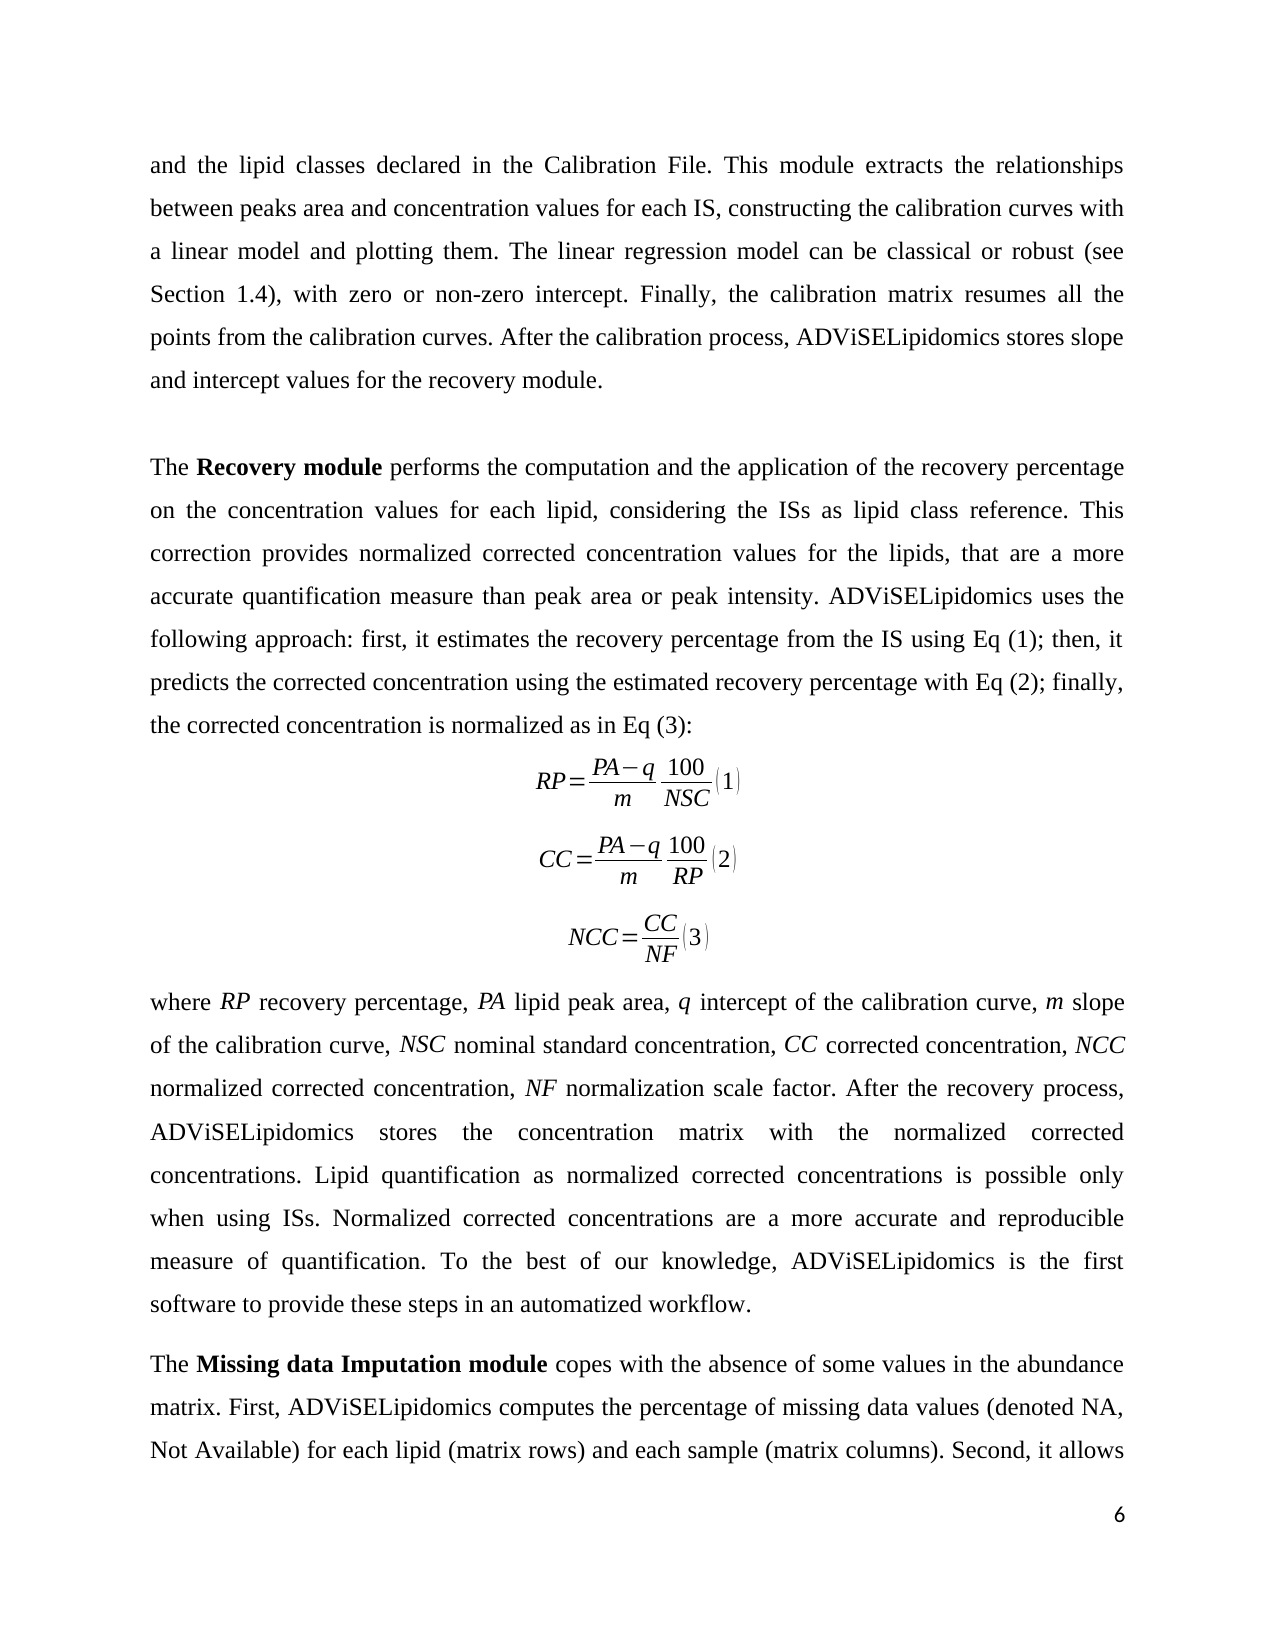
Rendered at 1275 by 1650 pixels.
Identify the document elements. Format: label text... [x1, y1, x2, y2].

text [150, 150, 1125, 394]
text The Recovery module performs the computation and the application of the recovery percentage on the concentration values for each lipid, considering the ISs as lipid class reference. This correction provides normalized corrected concentration values for the lipids, that are a more accurate quantification measure than peak area or peak intensity. ADViSELipidomics uses the following approach: first, it estimates the recovery percentage from the IS using Eq (1); then, it predicts the corrected concentration using the estimated recovery percentage with Eq (2); finally, the corrected concentration is normalized as in Eq (3): [150, 452, 1125, 739]
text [150, 1349, 1125, 1464]
text where recovery percentage, lipid peak area, intercept of the calibration curve, slope of the calibration curve, nominal standard concentration, corrected concentration, NCC normalized corrected concentration, NF normalization scale factor. After the recovery process, ADViSELipidomics stores the concentration matrix with the normalized corrected concentrations. Lipid quantification as normalized corrected concentrations is possible only when using ISs. Normalized corrected concentrations are a more accurate and reproducible measure of quantification. To the best of our knowledge, ADViSELipidomics is the first software to provide these steps in an automatized workflow. [150, 987, 1125, 1318]
